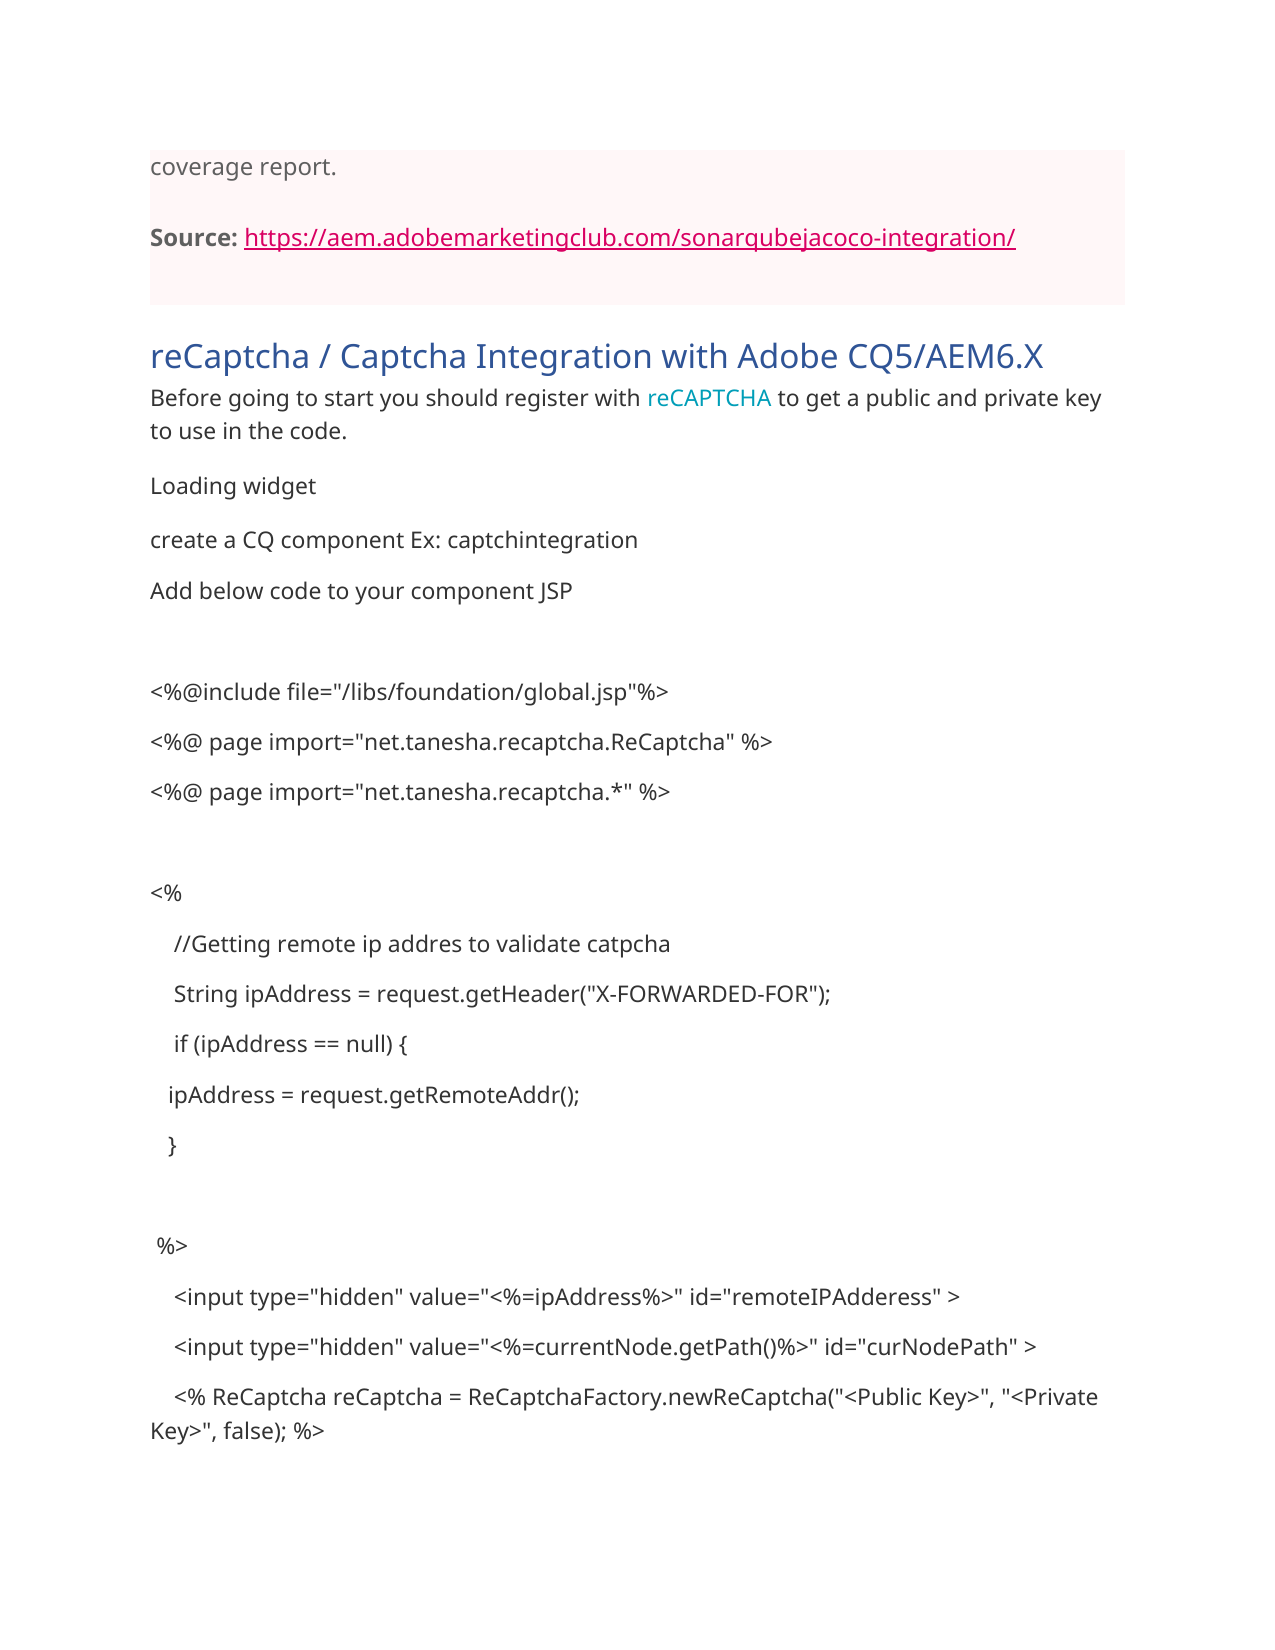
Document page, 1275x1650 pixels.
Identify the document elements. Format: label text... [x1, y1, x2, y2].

text if (ipAddress == null) { [150, 1028, 1125, 1059]
text %> [150, 1230, 1125, 1261]
text //Getting remote ip addres to validate catpcha [150, 927, 1125, 959]
text Add below code to your component JSP [150, 574, 1125, 606]
text } [150, 1129, 1125, 1160]
text <%@ page import="net.tanesha.recaptcha.*" %> [150, 776, 1125, 807]
text create a CQ component Ex: captchintegration [150, 524, 1125, 555]
text <%@include file="/libs/foundation/global.jsp"%> [150, 675, 1125, 707]
text <%@ page import="net.tanesha.recaptcha.ReCaptcha" %> [150, 726, 1125, 757]
text String ipAddress = request.getHeader("X-FORWARDED-FOR"); [150, 978, 1125, 1009]
text Before going to start you should register with reCAPTCHA to get a public and private key to use in the code. [150, 381, 1125, 446]
text <input type="hidden" value="<%=currentNode.getPath()%>" id="curNodePath" > [150, 1331, 1125, 1362]
text ipAddress = request.getRemoteAddr(); [150, 1079, 1125, 1110]
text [150, 150, 1125, 253]
text <% ReCaptcha reCaptcha = ReCaptchaFactory.newReCaptcha("<Public Key>", "<Private Key>", false); %> [150, 1381, 1125, 1446]
text <input type="hidden" value="<%=ipAddress%>" id="remoteIPAdderess" > [150, 1280, 1125, 1312]
subtitle Loading widget [150, 470, 1125, 501]
text <% [150, 877, 1125, 908]
subtitle reCaptcha / Captcha Integration with Adobe CQ5/AEM6.X [150, 332, 1125, 378]
